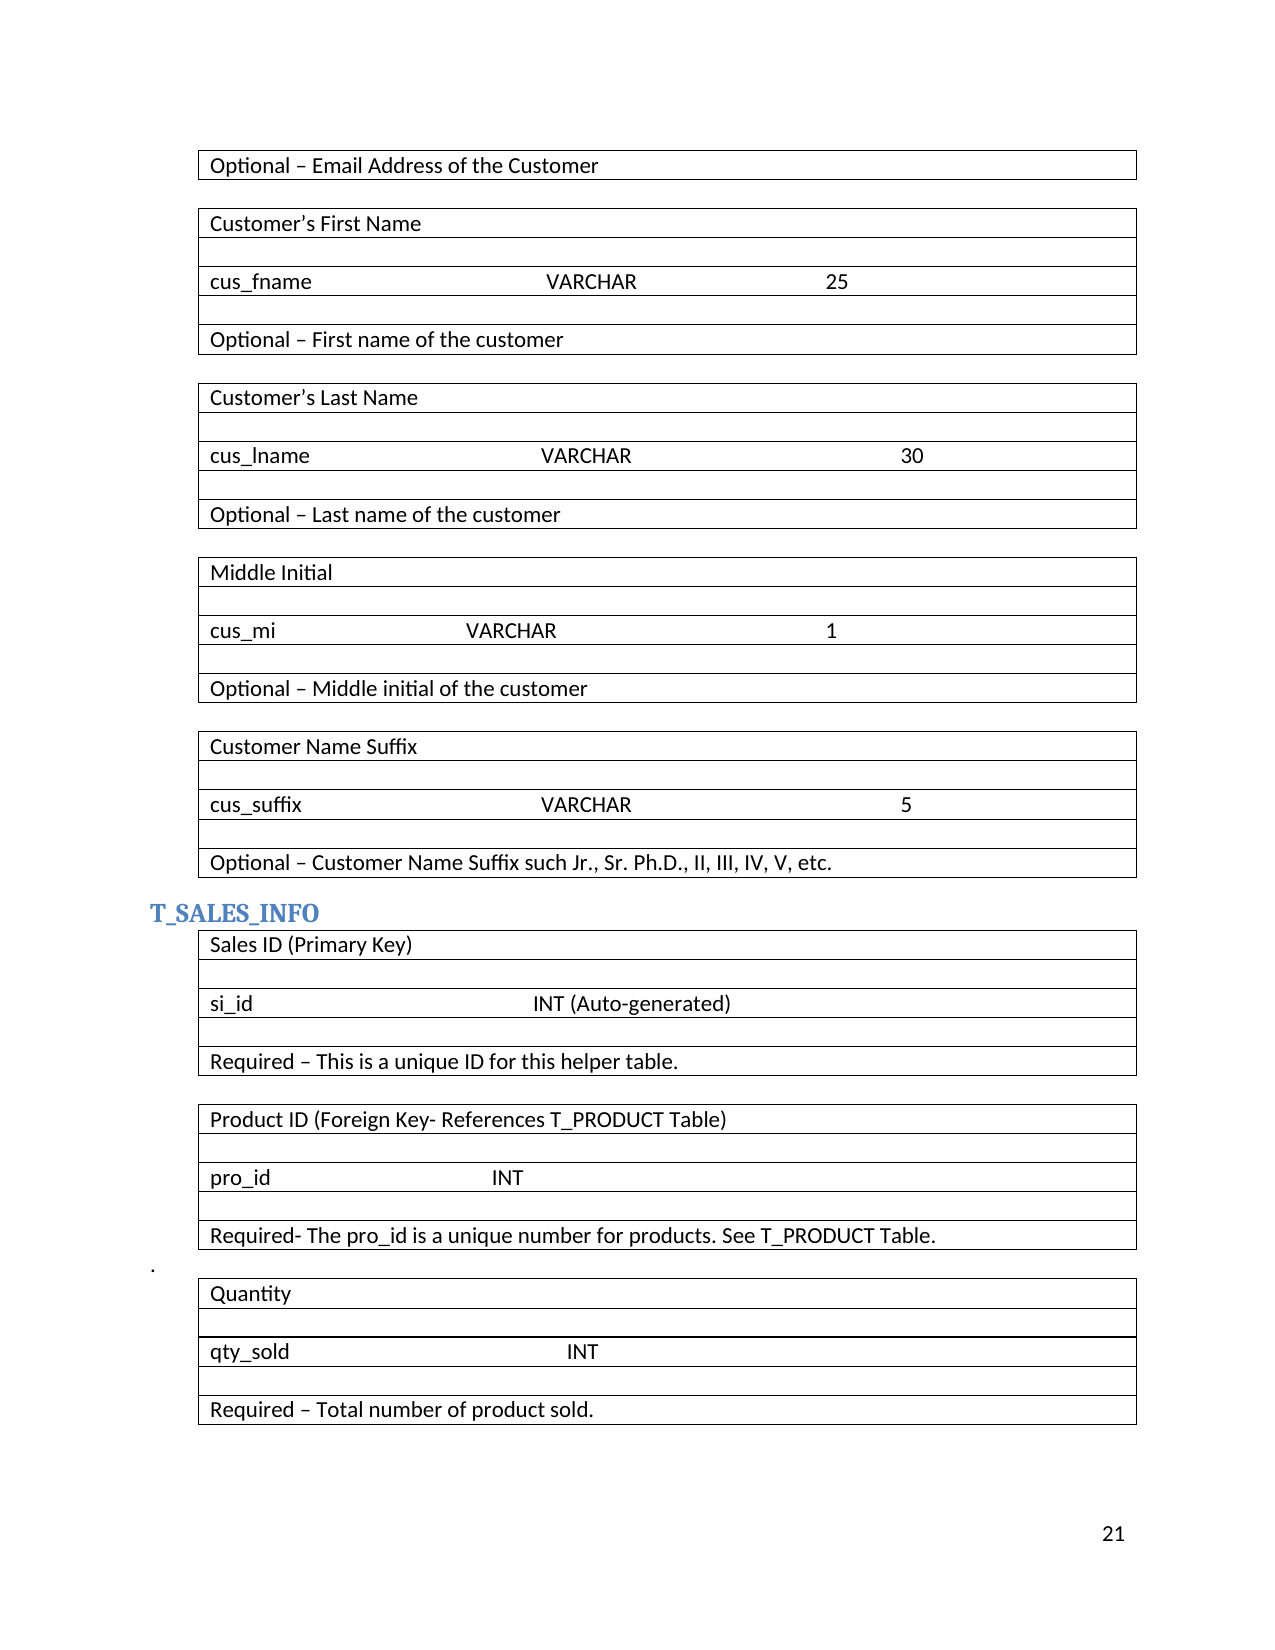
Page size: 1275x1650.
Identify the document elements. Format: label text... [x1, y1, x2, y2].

table_cell [199, 1134, 1136, 1162]
table_cell cus_suffix VARCHAR 5 [199, 790, 1136, 818]
table_cell [199, 761, 1136, 789]
table_cell [199, 296, 1136, 324]
table_cell Required – This is a unique ID for this helper table. [199, 1047, 1136, 1075]
table_cell [199, 1192, 1136, 1220]
table_cell [199, 413, 1136, 441]
table_cell Optional – Middle initial of the customer [199, 674, 1136, 702]
table_cell [199, 820, 1136, 847]
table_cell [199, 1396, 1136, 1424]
table_cell si_id INT (Auto-generated) [199, 989, 1136, 1017]
text . [150, 1250, 1125, 1278]
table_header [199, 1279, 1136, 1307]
table_cell [199, 471, 1136, 499]
table_cell cus_fname VARCHAR 25 [199, 267, 1136, 295]
table_header Customer Name Suffix [199, 732, 1136, 760]
table_cell Optional – First name of the customer [199, 325, 1136, 353]
table_cell cus_lname VARCHAR 30 [199, 442, 1136, 470]
table_cell Optional – Customer Name Suffix such Jr., Sr. Ph.D., II, III, IV, V, etc. [199, 849, 1136, 877]
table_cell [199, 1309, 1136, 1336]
table_cell Optional – Last name of the customer [199, 500, 1136, 528]
table_cell pro_id INT [199, 1163, 1136, 1191]
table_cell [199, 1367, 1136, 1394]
table_cell [199, 1018, 1136, 1046]
table_header Product ID (Foreign Key- References T_PRODUCT Table) [199, 1105, 1136, 1133]
table_cell Optional – Email Address of the Customer [199, 151, 1136, 179]
table_cell [199, 960, 1136, 988]
table_header Sales ID (Primary Key) [199, 931, 1136, 959]
table_header Middle Initial [199, 558, 1136, 586]
table_cell cus_mi VARCHAR 1 [199, 616, 1136, 644]
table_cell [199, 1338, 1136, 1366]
table_header Customer’s Last Name [199, 384, 1136, 412]
table_cell [199, 587, 1136, 615]
table_cell [199, 645, 1136, 673]
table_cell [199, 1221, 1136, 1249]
subtitle T_SALES_INFO [150, 898, 1125, 929]
table_header Customer’s First Name [199, 209, 1136, 237]
table_cell [199, 238, 1136, 266]
